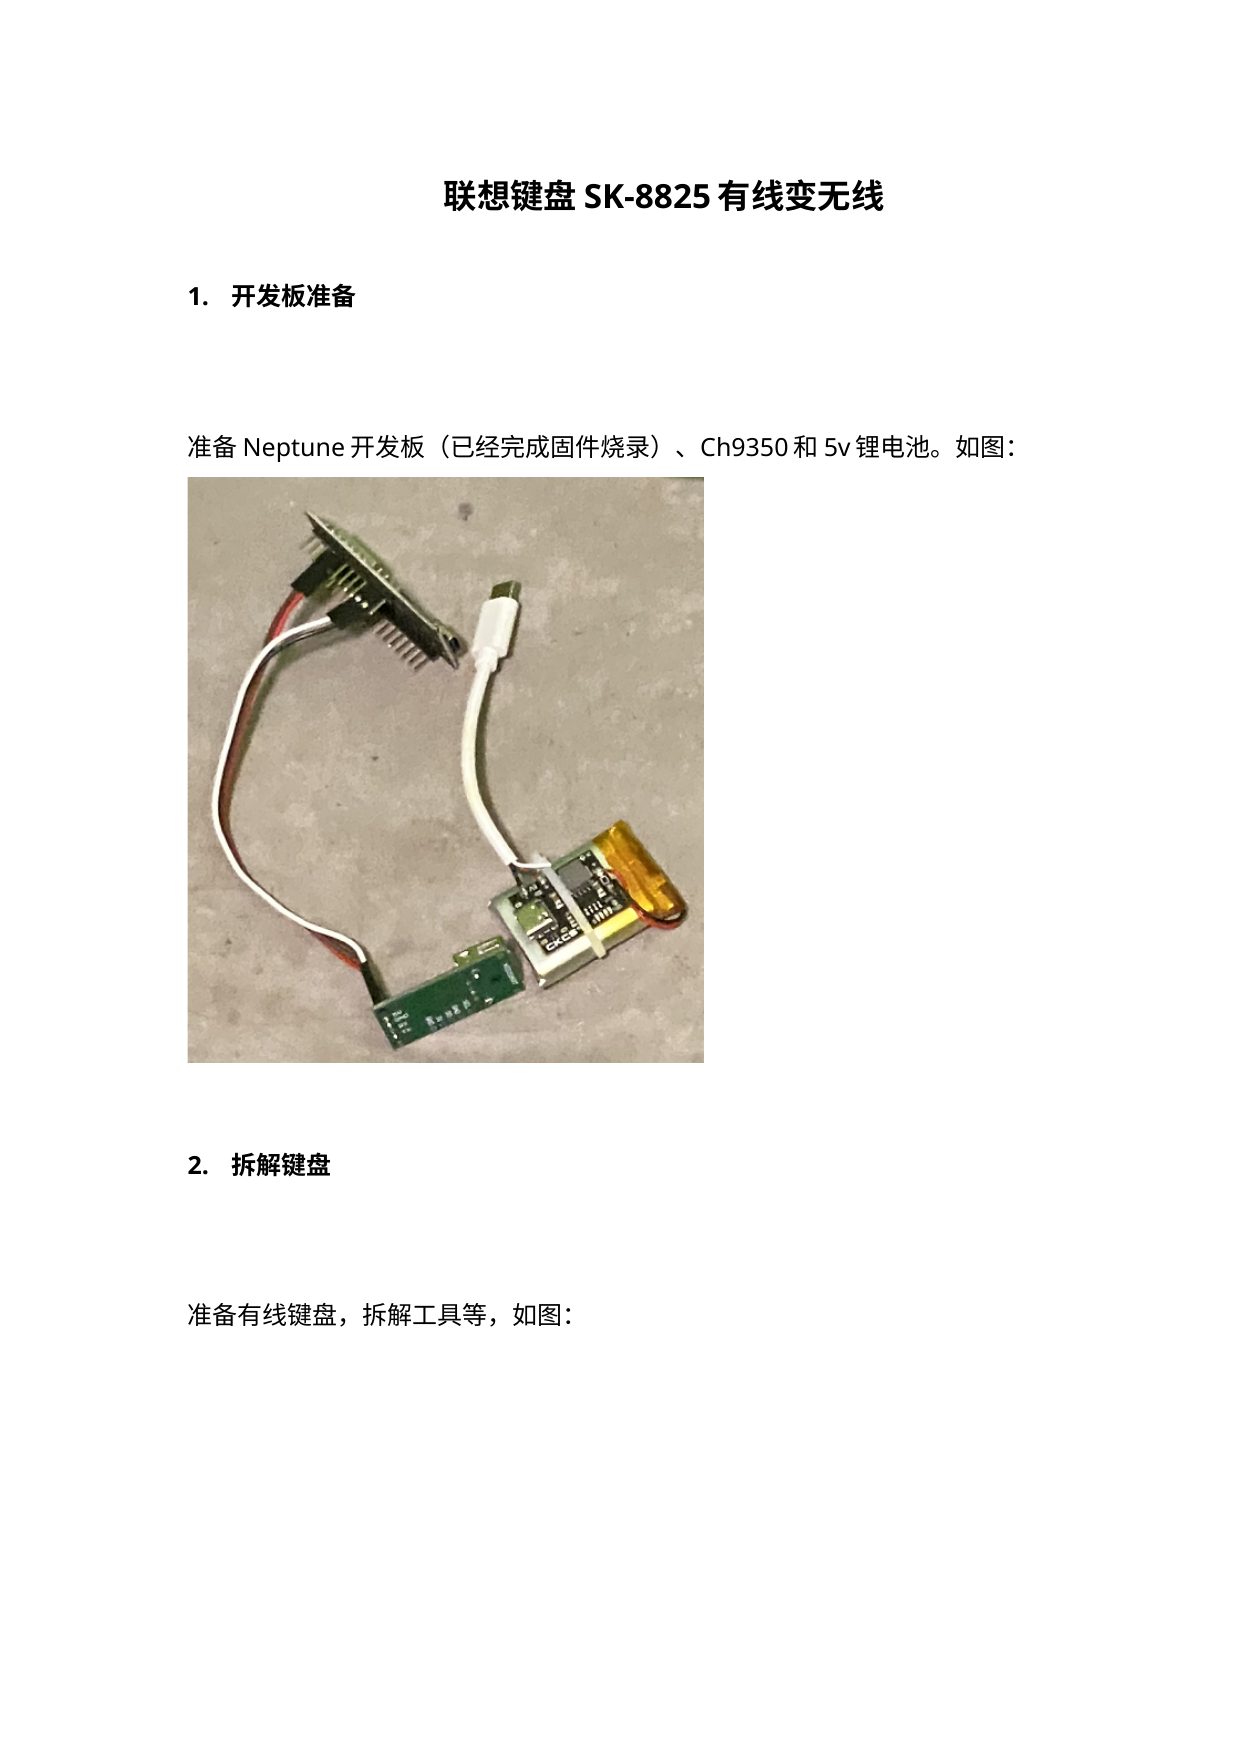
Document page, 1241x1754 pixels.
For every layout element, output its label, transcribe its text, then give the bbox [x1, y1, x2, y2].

subtitle 拆解键盘 [187, 1131, 1053, 1196]
picture [187, 477, 704, 1063]
text 准备有线键盘，拆解工具等，如图： [187, 1281, 1053, 1346]
text 联想键盘SK-8825有线变无线 [231, 162, 1053, 227]
text 准备Neptune开发板（已经完成固件烧录）、Ch9350和5v锂电池。如图： [187, 413, 1053, 478]
subtitle 开发板准备 [187, 262, 1053, 327]
